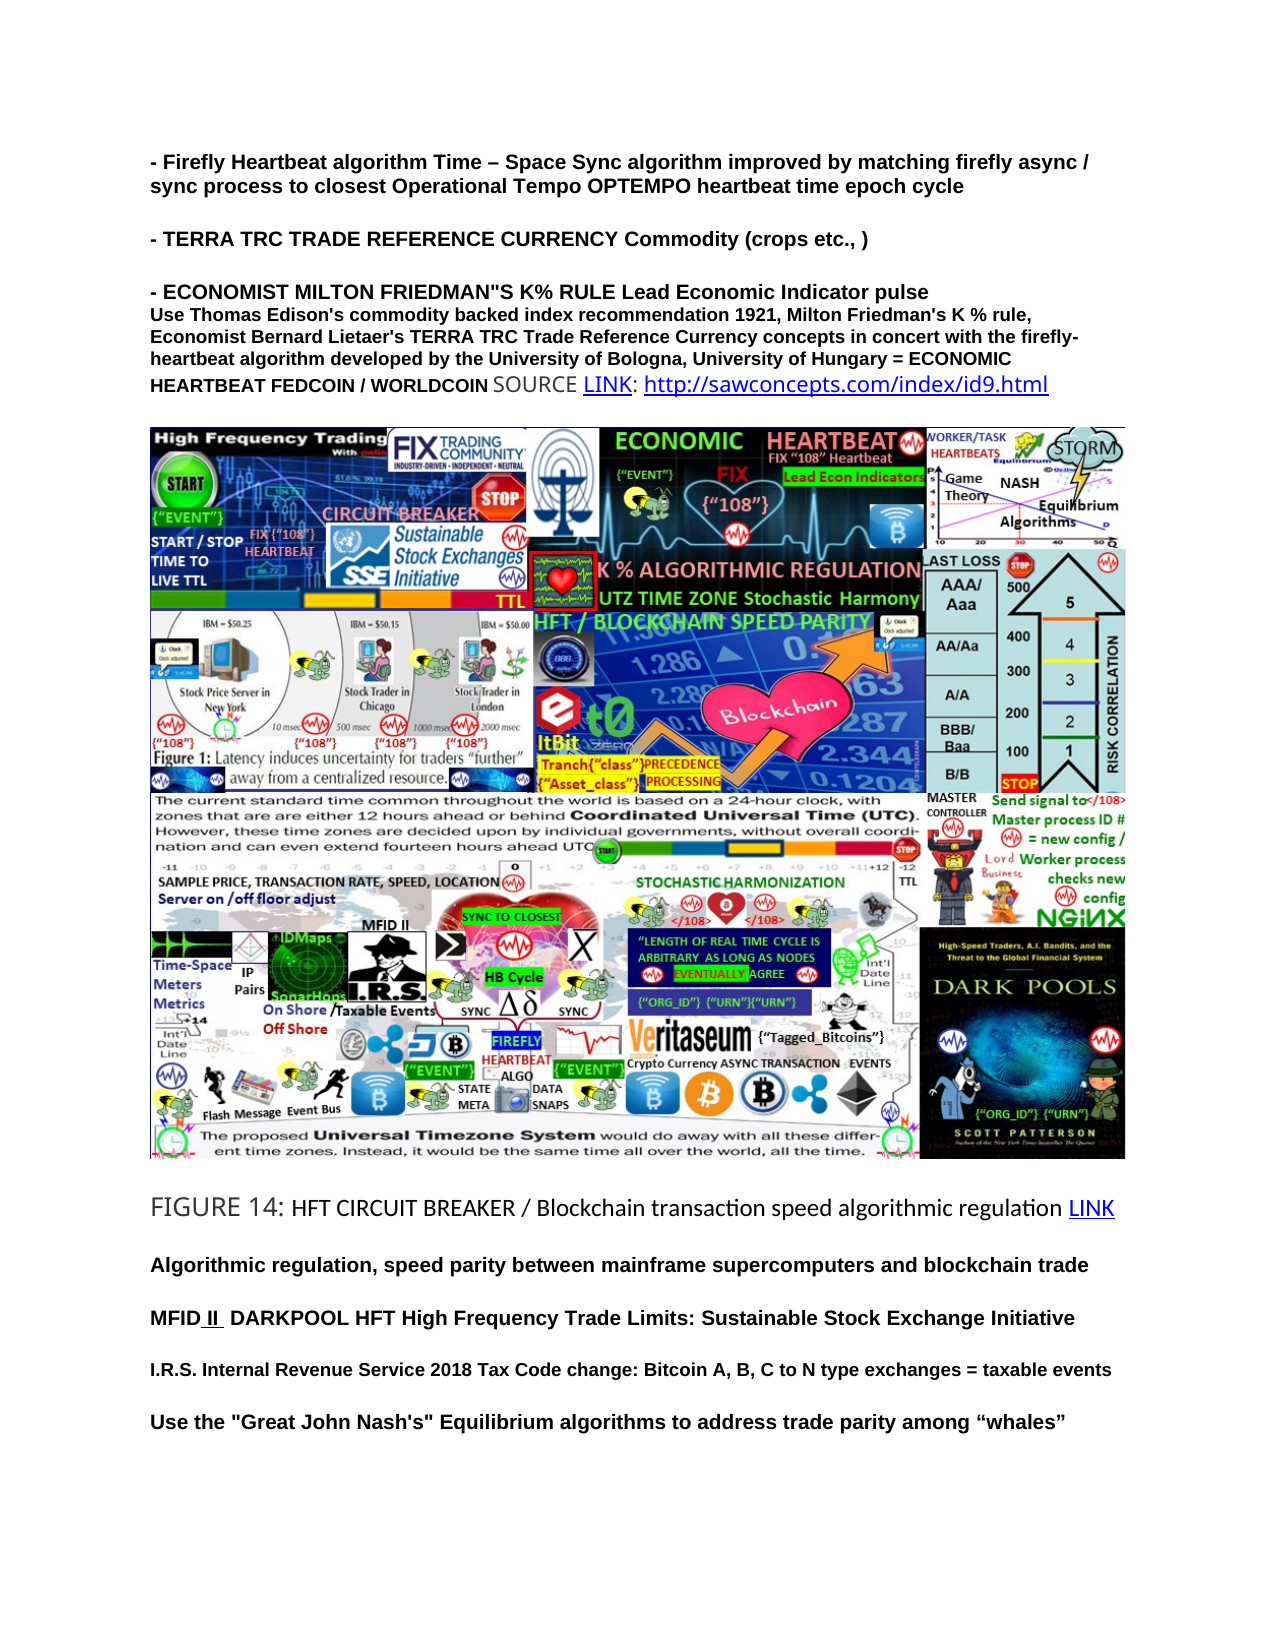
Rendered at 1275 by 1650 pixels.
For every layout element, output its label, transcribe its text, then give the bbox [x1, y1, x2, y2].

text Algorithmic regulation, speed parity between mainframe supercomputers and blockchain trade [150, 1253, 1125, 1277]
text FIGURE 14: HFT CIRCUIT BREAKER / Blockchain transaction speed algorithmic regulation LINK [150, 1188, 1125, 1224]
text - TERRA TRC TRADE REFERENCE CURRENCY Commodity (crops etc., ) [150, 227, 1125, 251]
text MFID II DARKPOOL HFT High Frequency Trade Limits: Sustainable Stock Exchange Initiative [150, 1306, 1125, 1330]
text - Firefly Heartbeat algorithm Time – Space Sync algorithm improved by matching firefly async / sync process to closest Operational Tempo OPTEMPO heartbeat time epoch cycle [150, 150, 1125, 198]
text - ECONOMIST MILTON FRIEDMAN"S K% RULE Lead Economic Indicator pulse [150, 280, 1125, 304]
text Use Thomas Edison's commodity backed index recommendation 1921, Milton Friedman's K % rule, Economist Bernard Lietaer's TERRA TRC Trade Reference Currency concepts in concert with the firefly-heartbeat algorithm developed by the University of Bologna, University of Hungary = ECONOMIC HEARTBEAT FEDCOIN / WORLDCOIN SOURCE LINK: http://sawconcepts.com/index/id9.html [150, 304, 1125, 399]
picture [150, 427, 1125, 1159]
text Use the "Great John Nash's" Equilibrium algorithms to address trade parity among “whales” [150, 1410, 1125, 1434]
text I.R.S. Internal Revenue Service 2018 Tax Code change: Bitcoin A, B, C to N type exchanges = taxable events [150, 1359, 1125, 1381]
